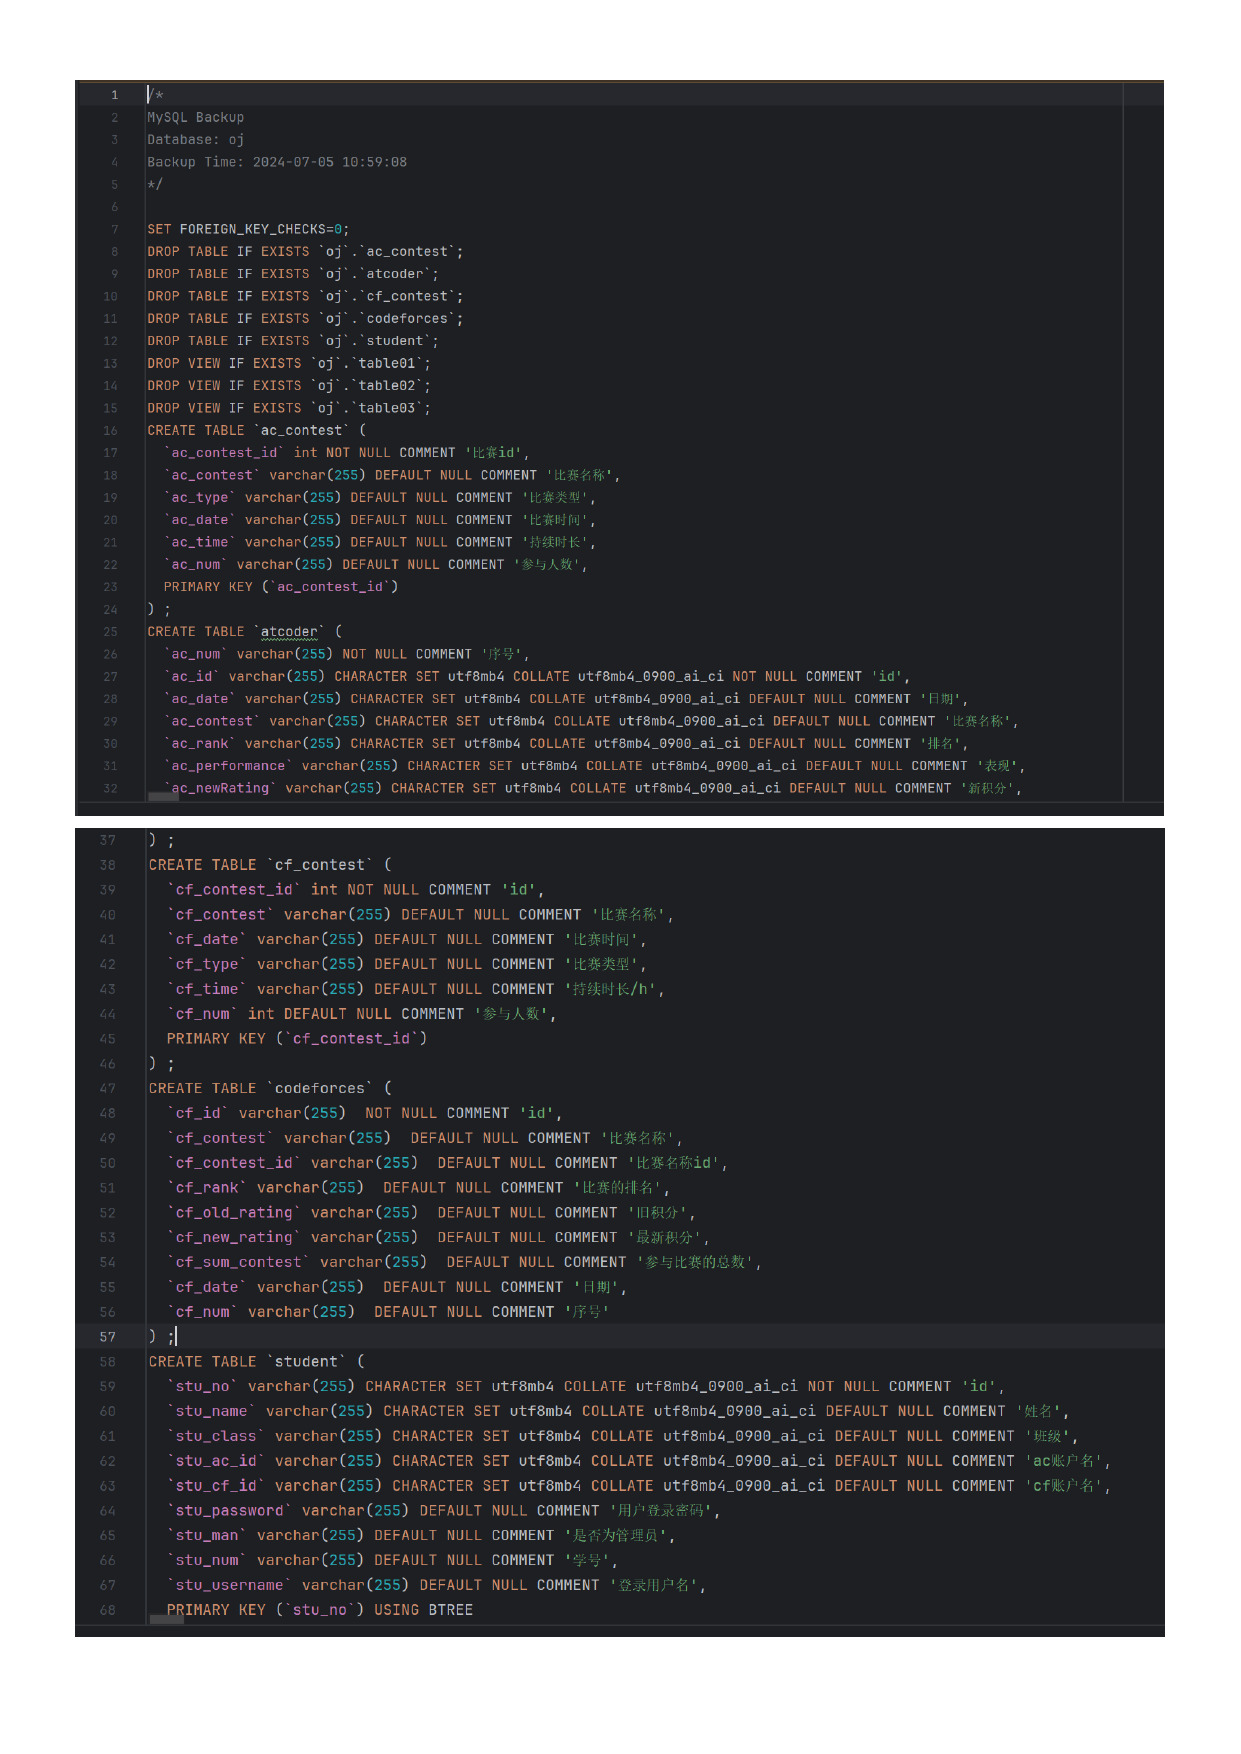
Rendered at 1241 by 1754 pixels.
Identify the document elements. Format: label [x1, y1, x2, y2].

picture [75, 828, 1165, 1637]
picture [75, 80, 1164, 816]
